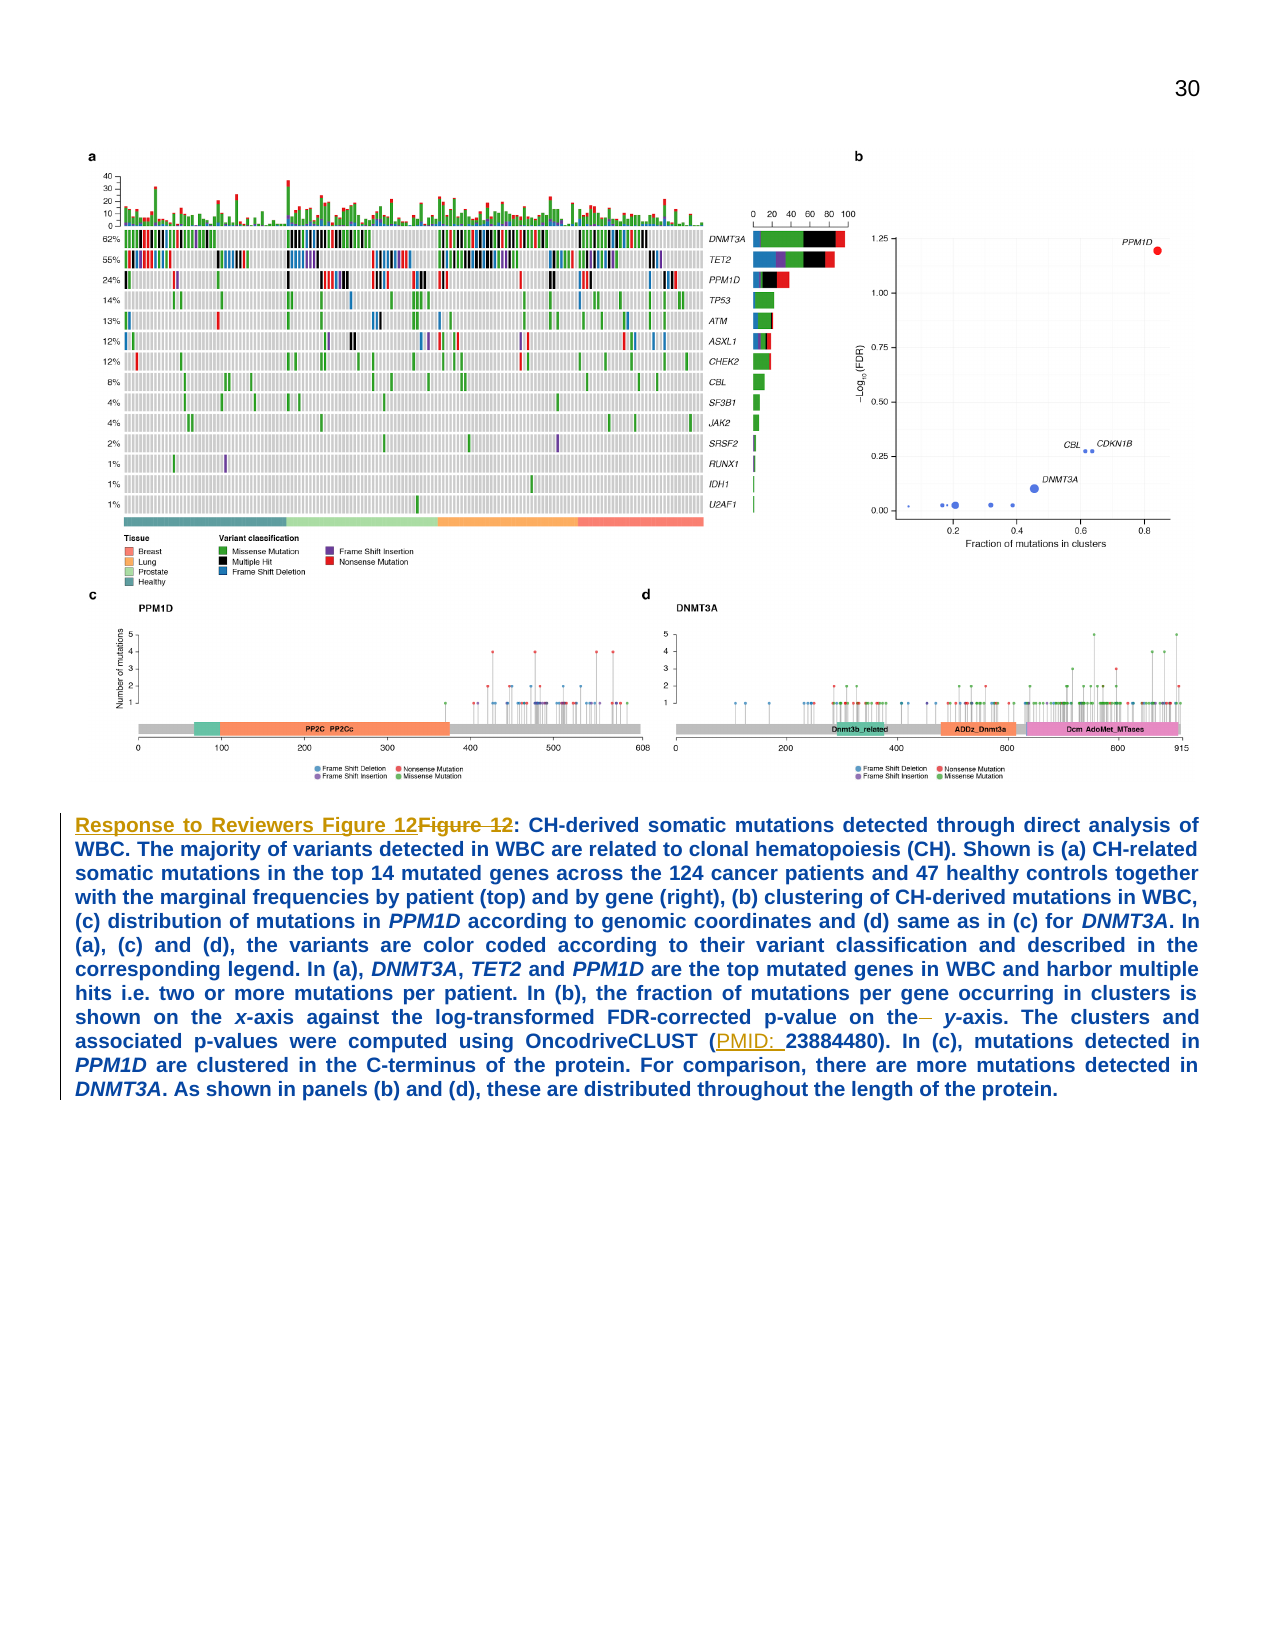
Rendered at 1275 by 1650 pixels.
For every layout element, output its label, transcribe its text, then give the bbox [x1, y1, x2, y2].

picture [88, 148, 1195, 782]
